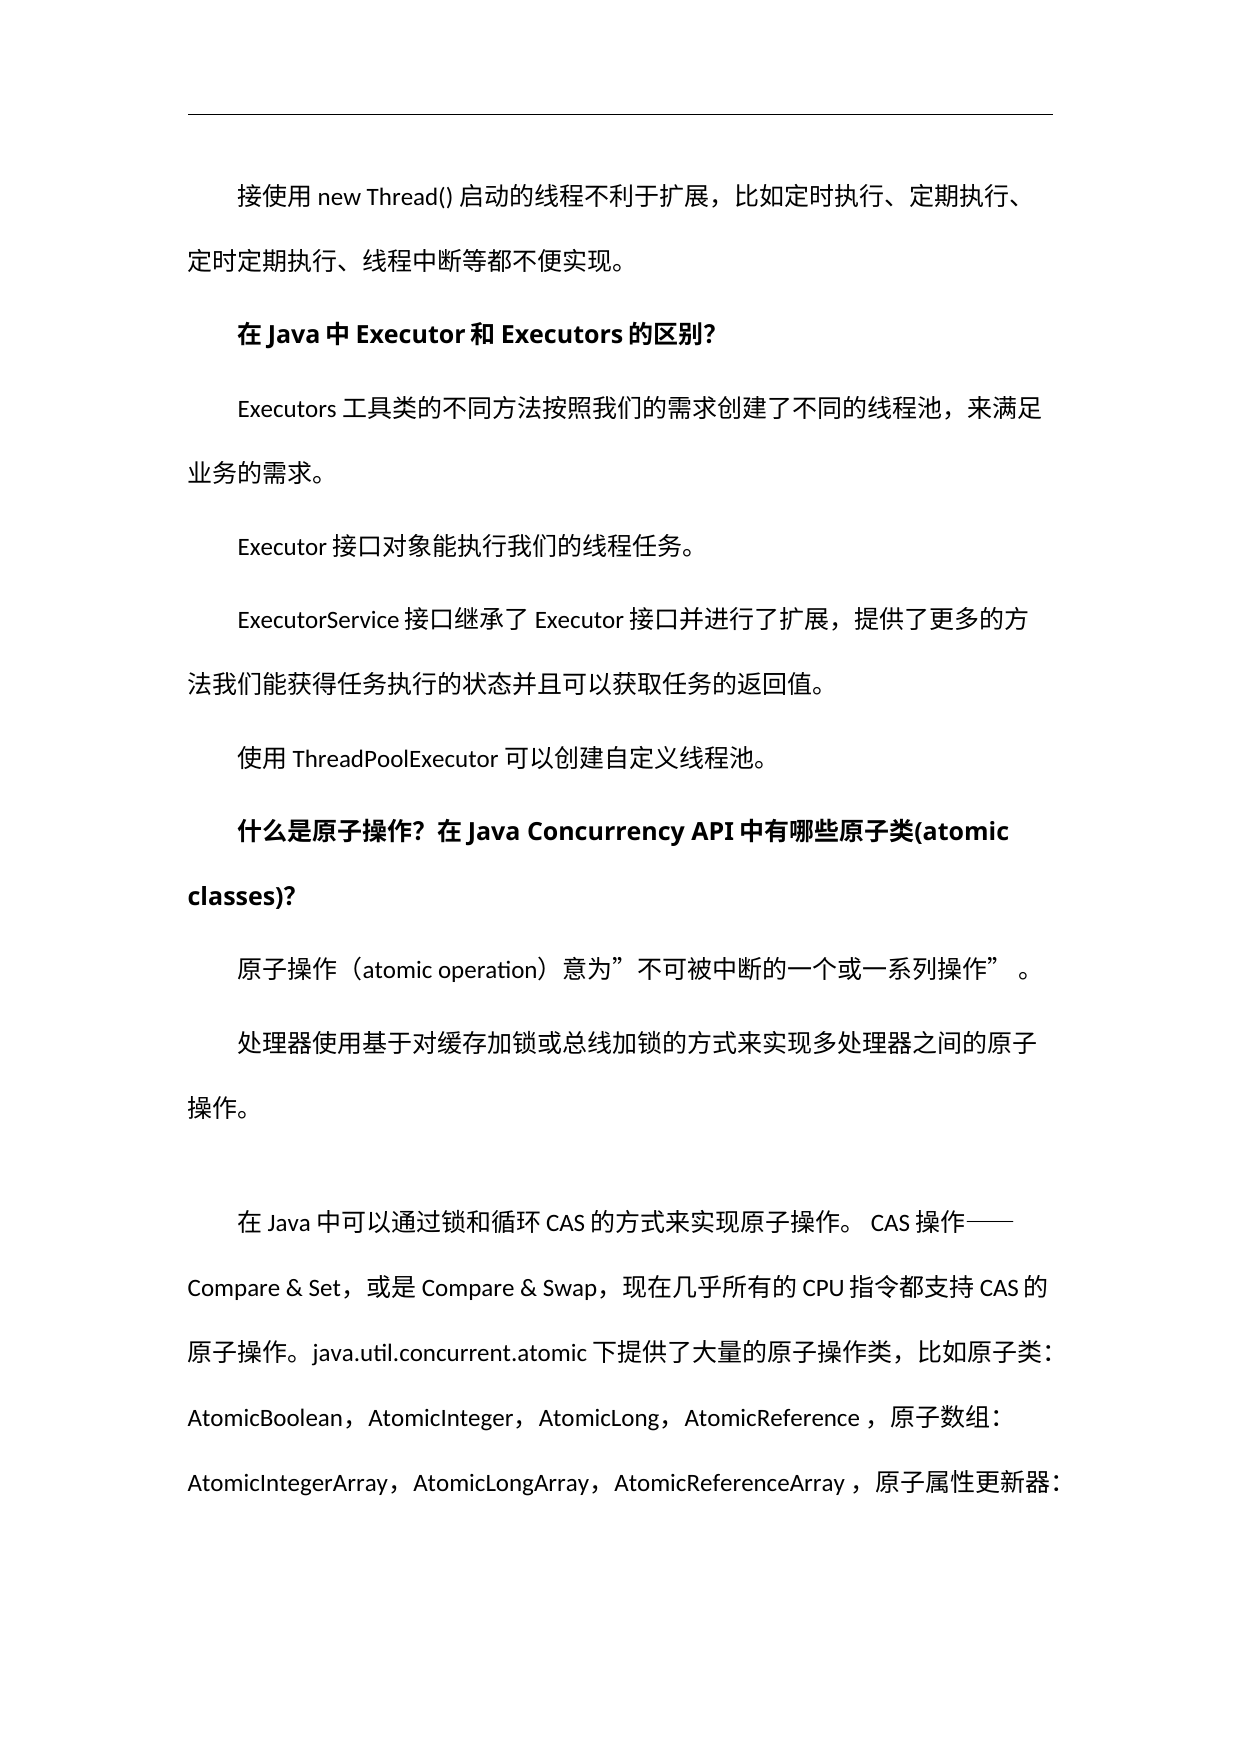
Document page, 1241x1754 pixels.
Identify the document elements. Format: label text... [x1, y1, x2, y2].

text 原子操作（atomic operation）意为”不可被中断的一个或一系列操作” 。 [187, 935, 1053, 1000]
text ExecutorService接口继承了Executor接口并进行了扩展，提供了更多的方法我们能获得任务执行的状态并且可以获取任务的返回值。 [187, 585, 1053, 715]
text 接使用new Thread() 启动的线程不利于扩展，比如定时执行、定期执行、定时定期执行、线程中断等都不便实现。 [187, 162, 1053, 292]
text Executors 工具类的不同方法按照我们的需求创建了不同的线程池，来满足业务的需求。 [187, 374, 1053, 504]
text 什么是原子操作？在Java Concurrency API中有哪些原子类(atomic classes)？ [187, 797, 1053, 927]
text Executor 接口对象能执行我们的线程任务。 [187, 512, 1053, 577]
text 处理器使用基于对缓存加锁或总线加锁的方式来实现多处理器之间的原子操作。 [187, 1009, 1053, 1139]
text 使用ThreadPoolExecutor 可以创建自定义线程池。 [187, 724, 1053, 789]
text 在Java中Executor和Executors的区别？ [187, 300, 1053, 365]
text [187, 1188, 1053, 1513]
